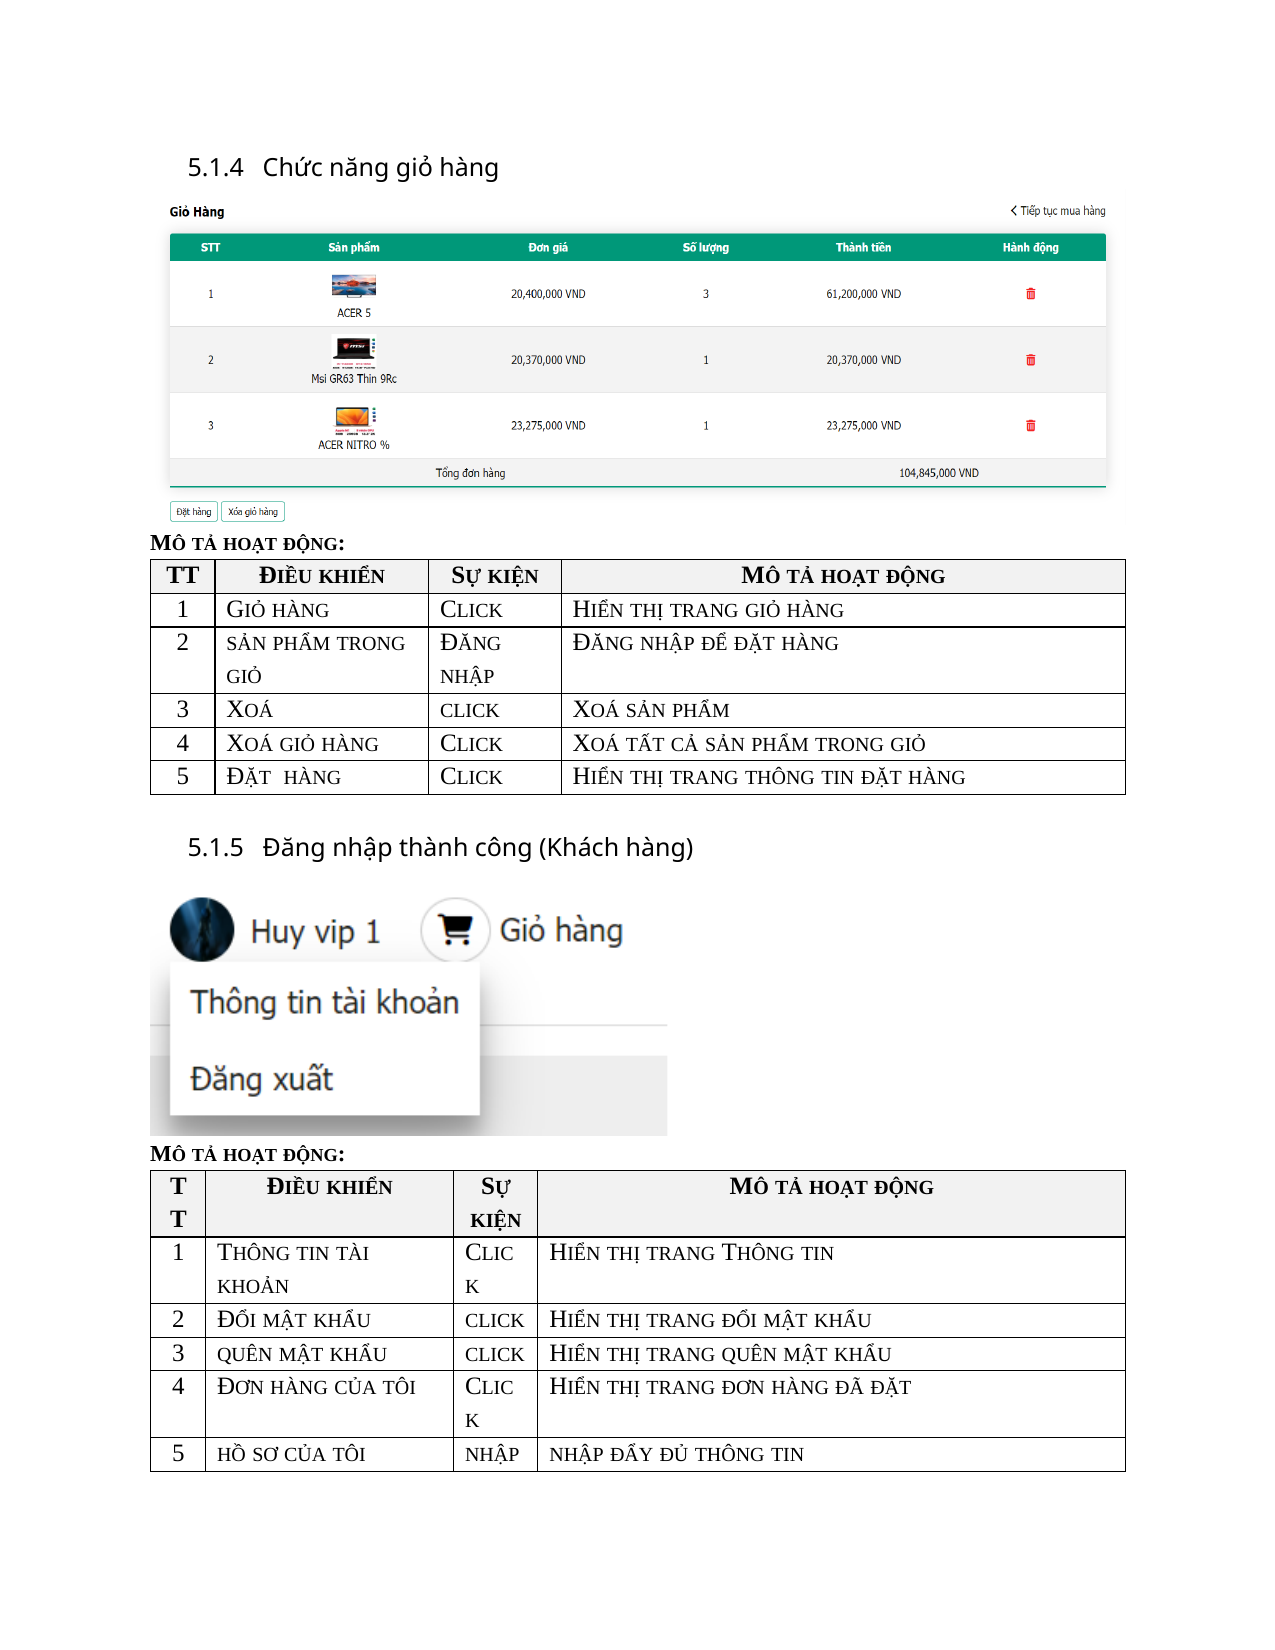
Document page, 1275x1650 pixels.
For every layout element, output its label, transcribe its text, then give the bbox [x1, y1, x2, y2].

table_cell hồ sơ của tôi [206, 1438, 453, 1471]
table_header Sự kiện [454, 1171, 537, 1236]
table_header Điều khiển [216, 560, 428, 593]
table_cell Hiển thị trang đơn hàng đã đặt [538, 1371, 1125, 1437]
table_cell click [454, 1338, 537, 1370]
table_cell Click [429, 728, 561, 760]
table_header TT [151, 560, 214, 593]
picture [150, 868, 668, 1136]
table_header Mô tả hoạt động [538, 1171, 1125, 1236]
table_cell 5 [151, 761, 214, 794]
table_cell click [429, 694, 561, 727]
table_cell Giỏ hàng [216, 594, 428, 626]
text Mô tả hoạt động: [150, 529, 1125, 555]
subtitle Đăng nhập thành công (Khách hàng) [187, 829, 1125, 863]
table_cell Hiển thị trang giỏ hàng [562, 594, 1125, 626]
table_cell 2 [151, 628, 214, 693]
table_cell click [454, 1304, 537, 1337]
table_cell 5 [151, 1438, 205, 1471]
table_cell Hiển thị trang đổi mật khẩu [538, 1304, 1125, 1337]
table_cell Click [429, 594, 561, 626]
table_cell Đổi mật khẩu [206, 1304, 453, 1337]
table_cell 4 [151, 1371, 205, 1437]
picture [150, 189, 1125, 525]
table_cell 3 [151, 694, 214, 727]
table_header TT [151, 1171, 205, 1236]
table_cell quên mật khẩu [206, 1338, 453, 1370]
table_cell Xoá tất cả sản phẩm trong giỏ [562, 728, 1125, 760]
table_header Sự kiện [429, 560, 561, 593]
table_header Điều khiển [206, 1171, 453, 1236]
table_cell sản phẩm trong giỏ [216, 628, 428, 693]
table_cell Click [454, 1371, 537, 1437]
table_cell 1 [151, 594, 214, 626]
table_cell Xoá giỏ hàng [216, 728, 428, 760]
text Mô tả hoạt động: [150, 1139, 1125, 1166]
table_cell 4 [151, 728, 214, 760]
table_cell Click [429, 761, 561, 794]
table_cell Đơn hàng của tôi [206, 1371, 453, 1437]
subtitle Chức năng giỏ hàng [187, 150, 1125, 184]
table_cell Hiển thị trang quên mật khẩu [538, 1338, 1125, 1370]
table_cell Hiển thị trang thông tin đặt hàng [562, 761, 1125, 794]
table_cell Đặt hàng [216, 761, 428, 794]
table_cell 1 [151, 1238, 205, 1303]
table_cell Xoá sản phẩm [562, 694, 1125, 727]
table_cell Hiển thị trang Thông tin [538, 1238, 1125, 1303]
table_cell nhập [454, 1438, 537, 1471]
table_cell Đăng nhập [429, 628, 561, 693]
table_header Mô tả hoạt động [562, 560, 1125, 593]
table_cell 2 [151, 1304, 205, 1337]
table_cell nhập đẩy đủ thông tin [538, 1438, 1125, 1471]
table_cell 3 [151, 1338, 205, 1370]
table_cell Click [454, 1238, 537, 1303]
table_cell Thông tin tài khoản [206, 1238, 453, 1303]
table_cell Đăng nhập để đặt hàng [562, 628, 1125, 693]
table_cell Xoá [216, 694, 428, 727]
